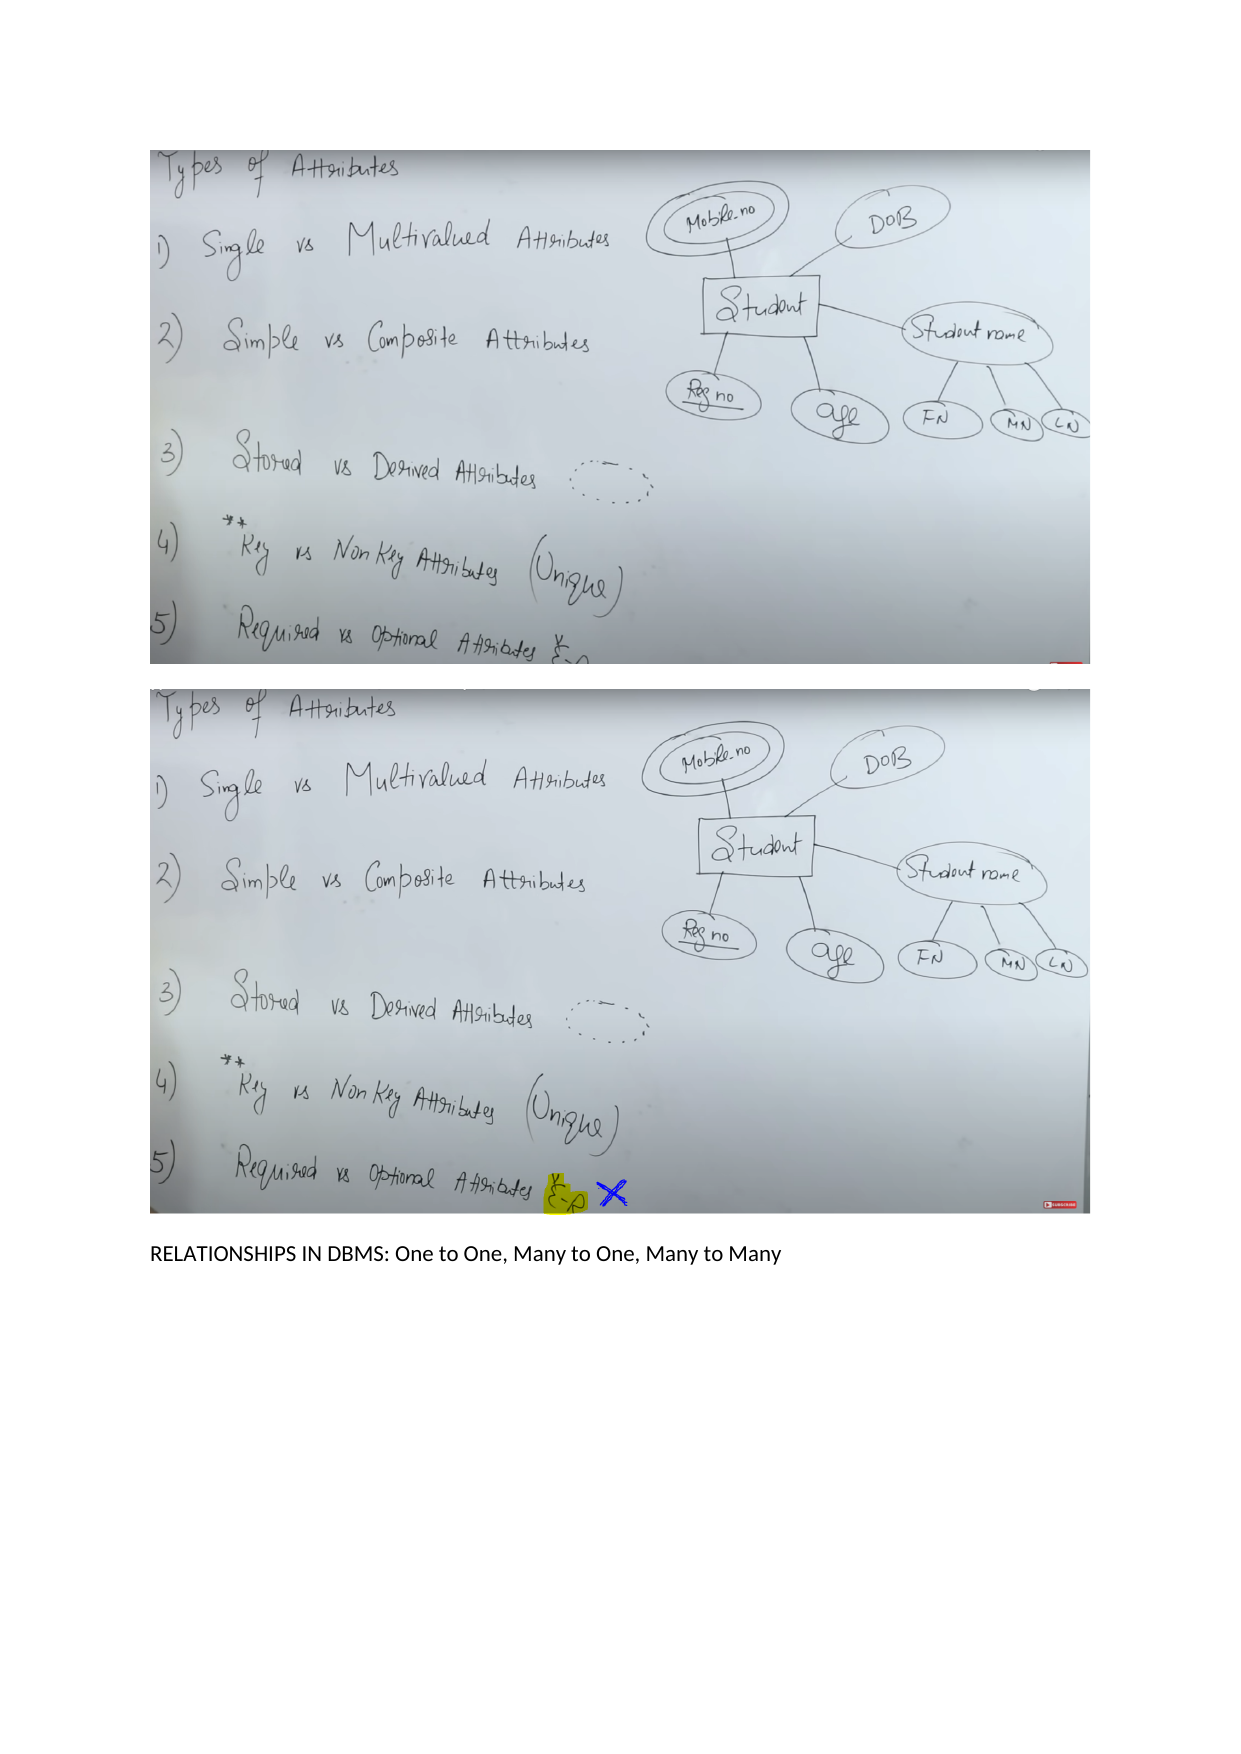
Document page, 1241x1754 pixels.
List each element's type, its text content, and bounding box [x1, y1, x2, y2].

text RELATIONSHIPS IN DBMS: One to One, Many to One, Many to Many [150, 1239, 1090, 1267]
picture [150, 150, 1091, 664]
picture [150, 689, 1091, 1215]
